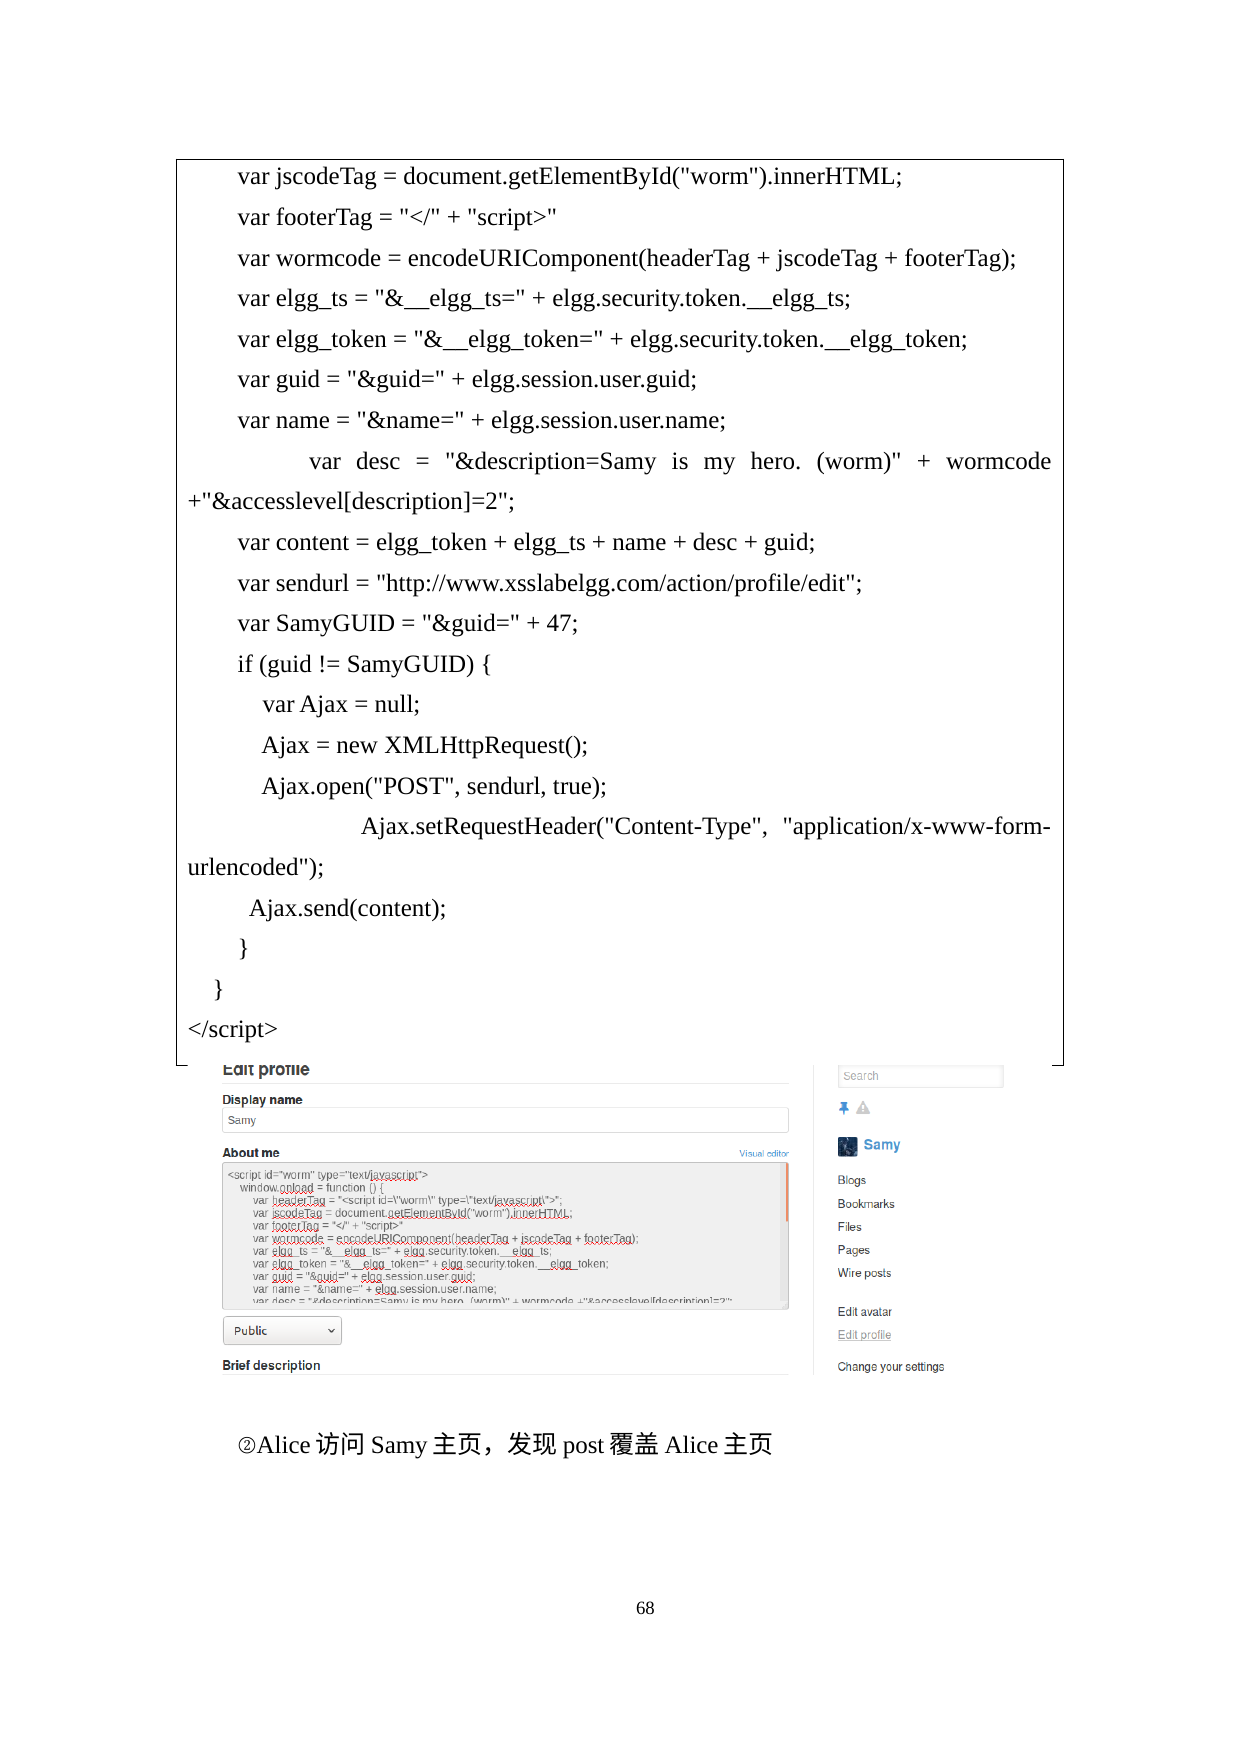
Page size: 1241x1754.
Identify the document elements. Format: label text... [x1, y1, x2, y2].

text ②Alice访问Samy主页，发现post覆盖Alice主页 [187, 1410, 1053, 1475]
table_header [177, 160, 1063, 1065]
picture [187, 1065, 1052, 1375]
